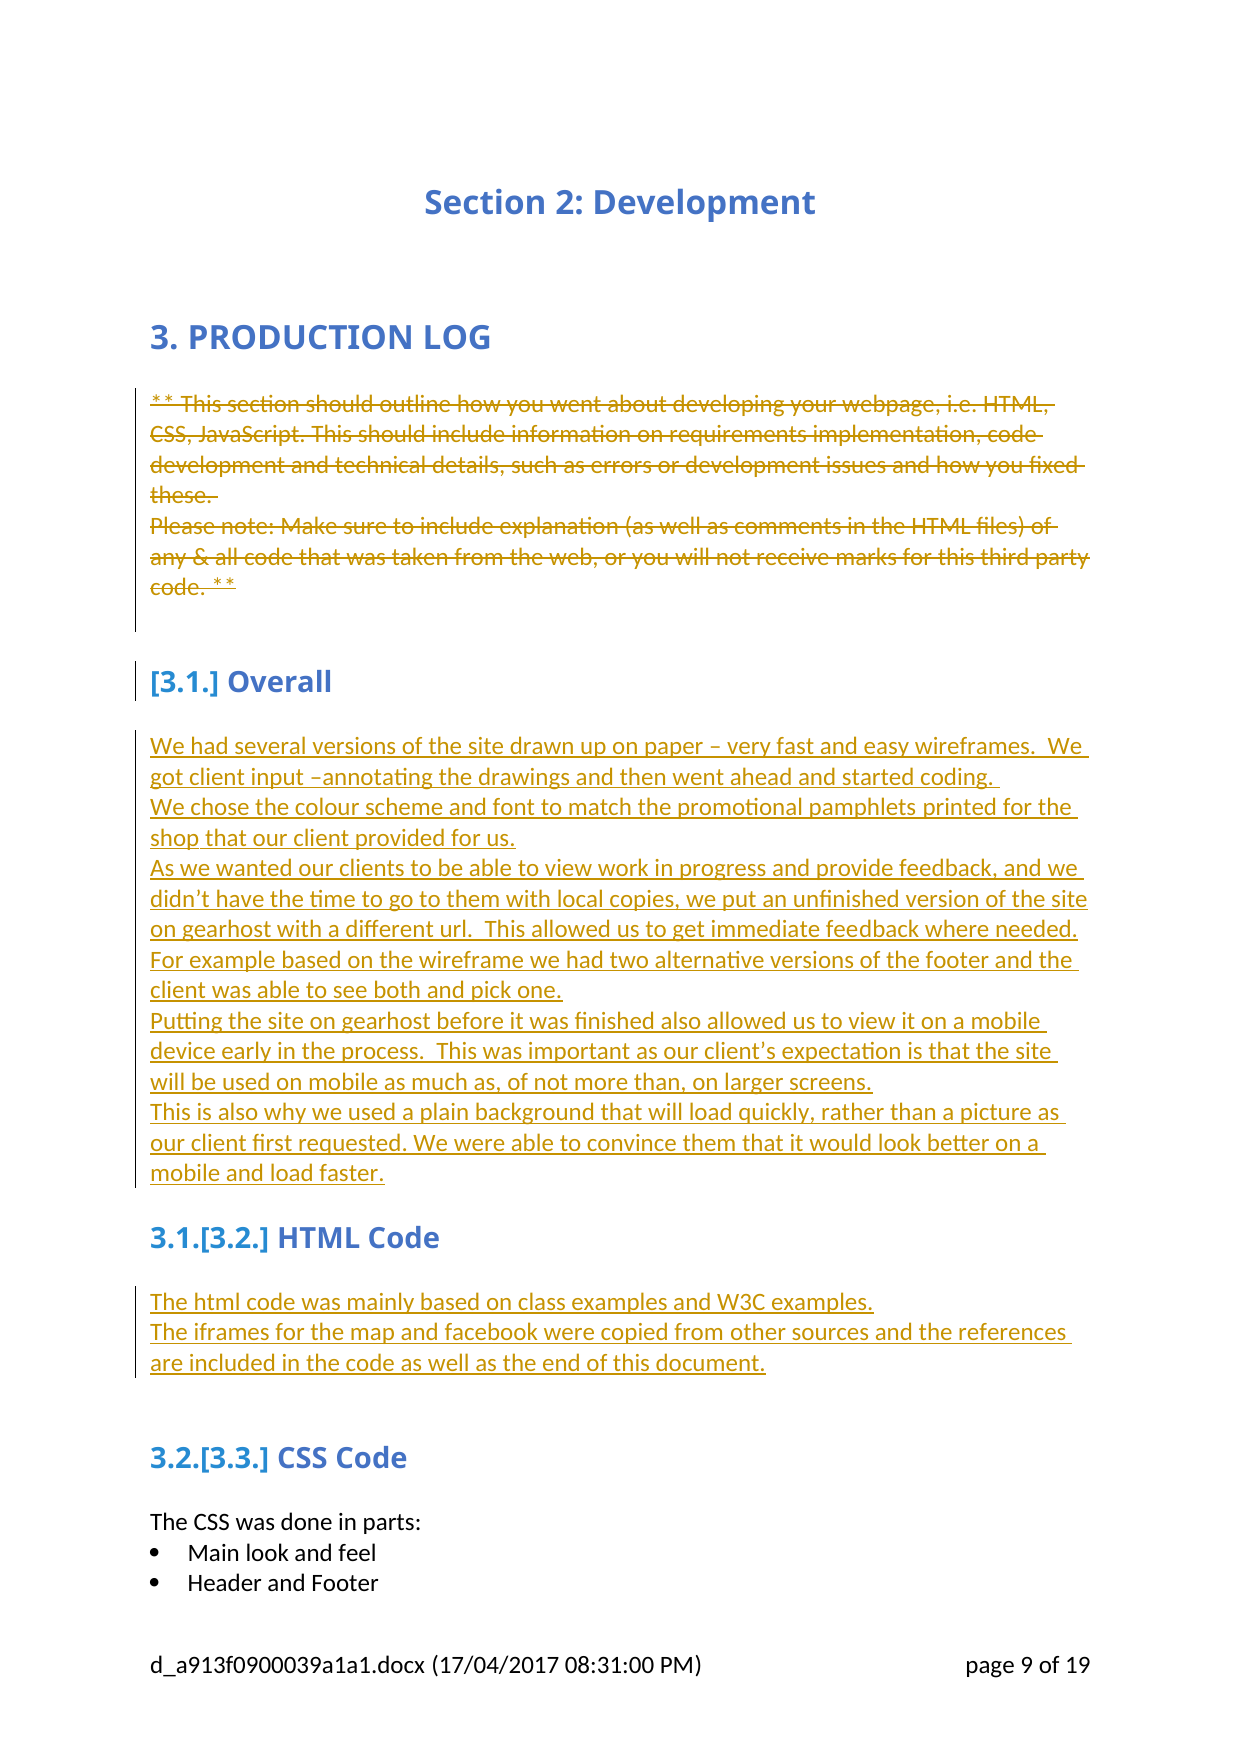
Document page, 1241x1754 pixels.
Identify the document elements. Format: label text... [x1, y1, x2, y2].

list Main look and feel [150, 1537, 1090, 1567]
text The CSS was done in parts: [150, 1506, 1090, 1537]
list Header and Footer [150, 1567, 1090, 1598]
subtitle CSS Code [150, 1437, 1090, 1477]
subtitle Section 2: Development [150, 179, 1090, 224]
subtitle HTML Code [150, 1217, 1090, 1257]
subtitle PRODUCTION LOG [150, 313, 1090, 359]
subtitle Overall [150, 661, 1090, 701]
